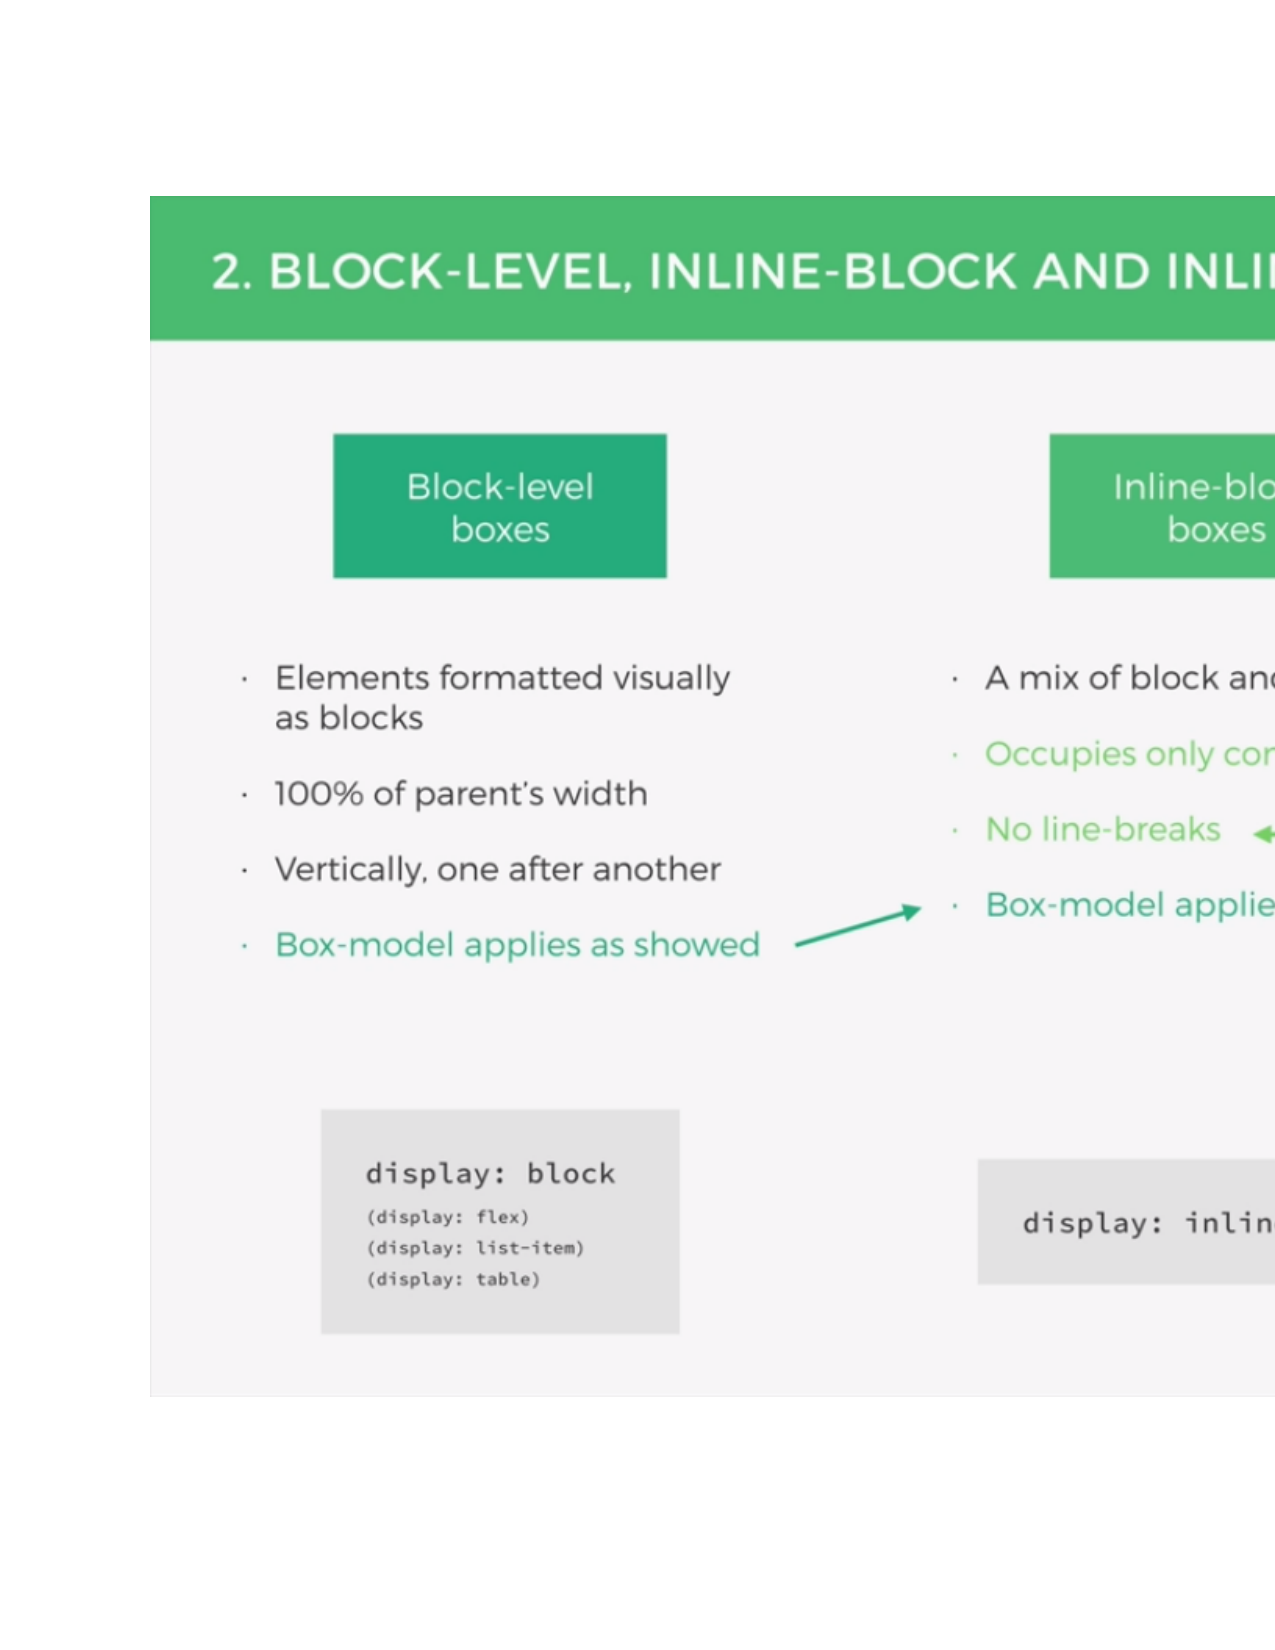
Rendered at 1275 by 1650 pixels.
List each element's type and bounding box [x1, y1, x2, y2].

picture [150, 196, 1275, 1397]
